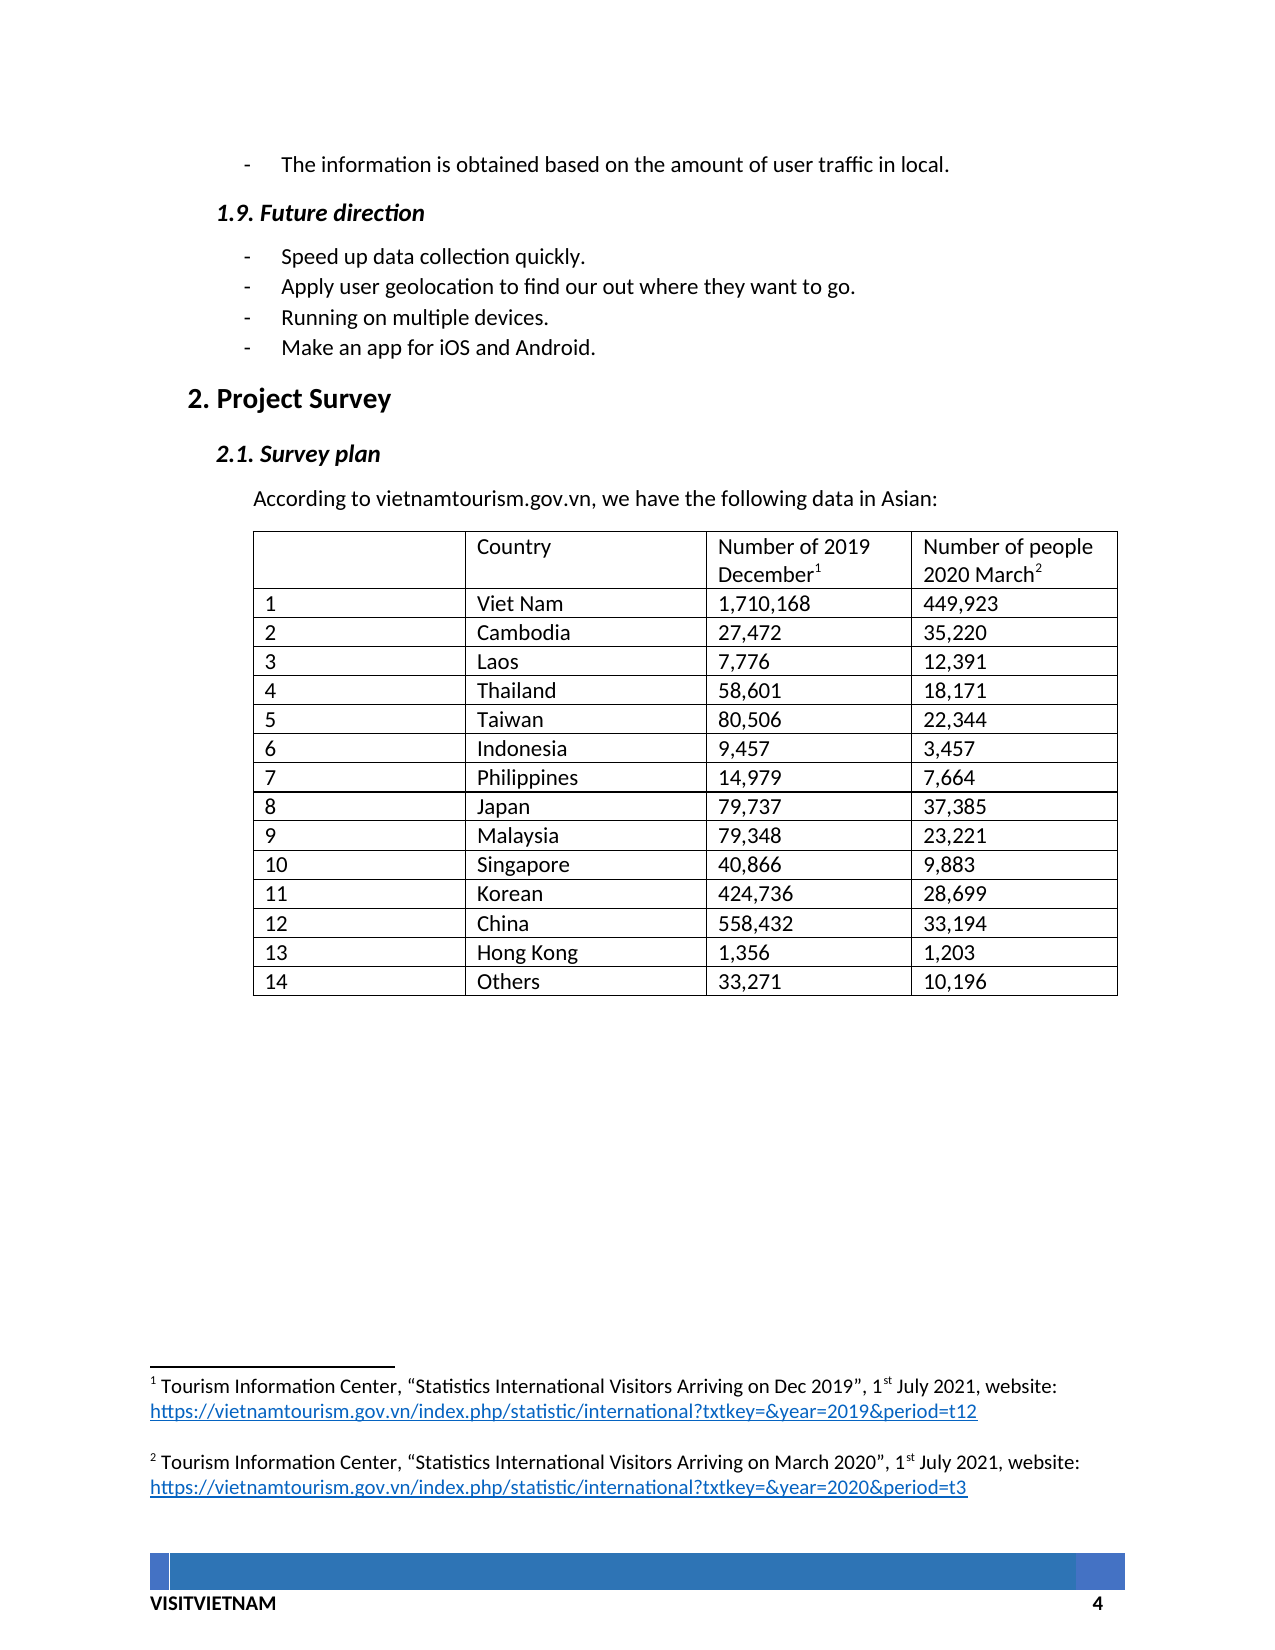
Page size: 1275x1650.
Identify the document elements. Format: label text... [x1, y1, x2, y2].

table_cell 37,385 [912, 793, 1117, 820]
table_cell 58,601 [707, 676, 911, 704]
table_cell 23,221 [912, 821, 1117, 849]
table_cell 80,506 [707, 705, 911, 733]
table_cell 5 [254, 705, 465, 733]
table_cell Others [466, 967, 706, 995]
table_cell 10 [254, 851, 465, 878]
table_cell 9 [254, 821, 465, 849]
table_cell Japan [466, 793, 706, 820]
table_cell Malaysia [466, 821, 706, 849]
table_cell 7 [254, 763, 465, 791]
table_cell 7,664 [912, 763, 1117, 791]
table_cell Cambodia [466, 618, 706, 646]
table_cell 10,196 [912, 967, 1117, 995]
list Apply user geolocation to find our out where they want to go. [244, 272, 1125, 301]
table_header Number of 2019 December [707, 532, 911, 588]
table_cell 14 [254, 967, 465, 995]
table_cell 14,979 [707, 763, 911, 791]
table_cell 6 [254, 734, 465, 762]
table_cell 1,356 [707, 938, 911, 966]
table_cell Hong Kong [466, 938, 706, 966]
table_cell 9,883 [912, 851, 1117, 878]
text Survey plan [216, 438, 1125, 469]
list Speed up data collection quickly. [244, 242, 1125, 270]
table_cell Taiwan [466, 705, 706, 733]
table_cell 18,171 [912, 676, 1117, 704]
text According to vietnamtourism.gov.vn, we have the following data in Asian: [178, 484, 1125, 512]
table_cell 558,432 [707, 909, 911, 937]
table_cell Thailand [466, 676, 706, 704]
table_cell 424,736 [707, 880, 911, 908]
table_cell 79,737 [707, 793, 911, 820]
table_cell Singapore [466, 851, 706, 878]
table_cell 13 [254, 938, 465, 966]
text Future direction [216, 197, 1125, 227]
table_header [254, 532, 465, 588]
table_cell 3 [254, 647, 465, 675]
table_cell 4 [254, 676, 465, 704]
table_cell 7,776 [707, 647, 911, 675]
table_cell 33,194 [912, 909, 1117, 937]
table_cell Korean [466, 880, 706, 908]
table_cell 33,271 [707, 967, 911, 995]
table_cell 35,220 [912, 618, 1117, 646]
table_cell 1 [254, 589, 465, 617]
table_cell China [466, 909, 706, 937]
table_cell 8 [254, 793, 465, 820]
table_cell Philippines [466, 763, 706, 791]
table_header Number of people 2020 March [912, 532, 1117, 588]
text Project Survey [187, 380, 1125, 415]
list Make an app for iOS and Android. [244, 333, 1125, 361]
list Running on multiple devices. [244, 303, 1125, 331]
table_cell 1,710,168 [707, 589, 911, 617]
table_cell 449,923 [912, 589, 1117, 617]
table_cell Laos [466, 647, 706, 675]
table_cell 27,472 [707, 618, 911, 646]
table_cell 12,391 [912, 647, 1117, 675]
table_cell 40,866 [707, 851, 911, 878]
table_cell 3,457 [912, 734, 1117, 762]
list The information is obtained based on the amount of user traffic in local. [244, 150, 1125, 178]
table_cell 2 [254, 618, 465, 646]
table_header Country [466, 532, 706, 588]
table_cell 11 [254, 880, 465, 908]
table_cell 1,203 [912, 938, 1117, 966]
table_cell 22,344 [912, 705, 1117, 733]
table_cell Viet Nam [466, 589, 706, 617]
table_cell 9,457 [707, 734, 911, 762]
table_cell 79,348 [707, 821, 911, 849]
table_cell 12 [254, 909, 465, 937]
table_cell 28,699 [912, 880, 1117, 908]
table_cell Indonesia [466, 734, 706, 762]
